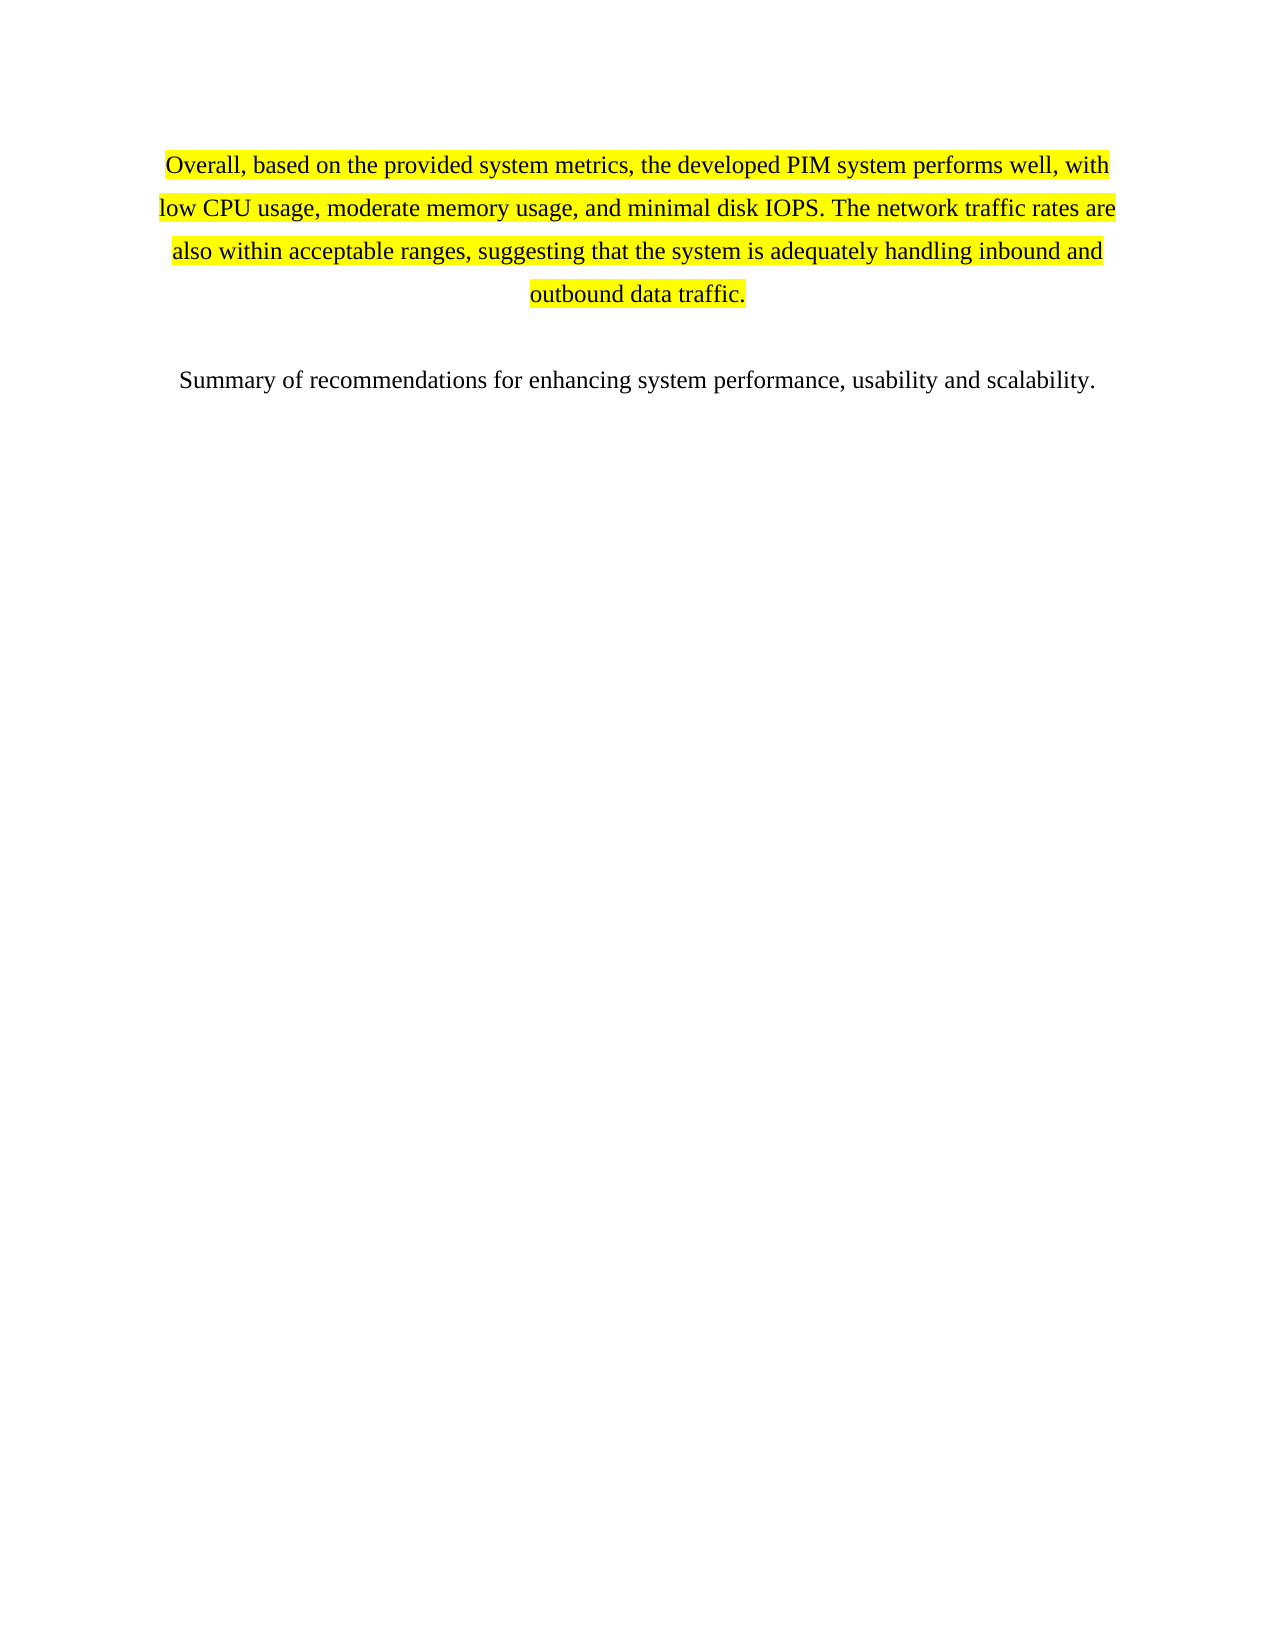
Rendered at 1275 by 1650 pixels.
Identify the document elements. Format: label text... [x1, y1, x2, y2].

text Overall, based on the provided system metrics, the developed PIM system performs well, with low CPU usage, moderate memory usage, and minimal disk IOPS. The network traffic rates are also within acceptable ranges, suggesting that the system is adequately handling inbound and outbound data traffic. [150, 150, 1125, 308]
text Summary of recommendations for enhancing system performance, usability and scalability. [150, 366, 1125, 394]
